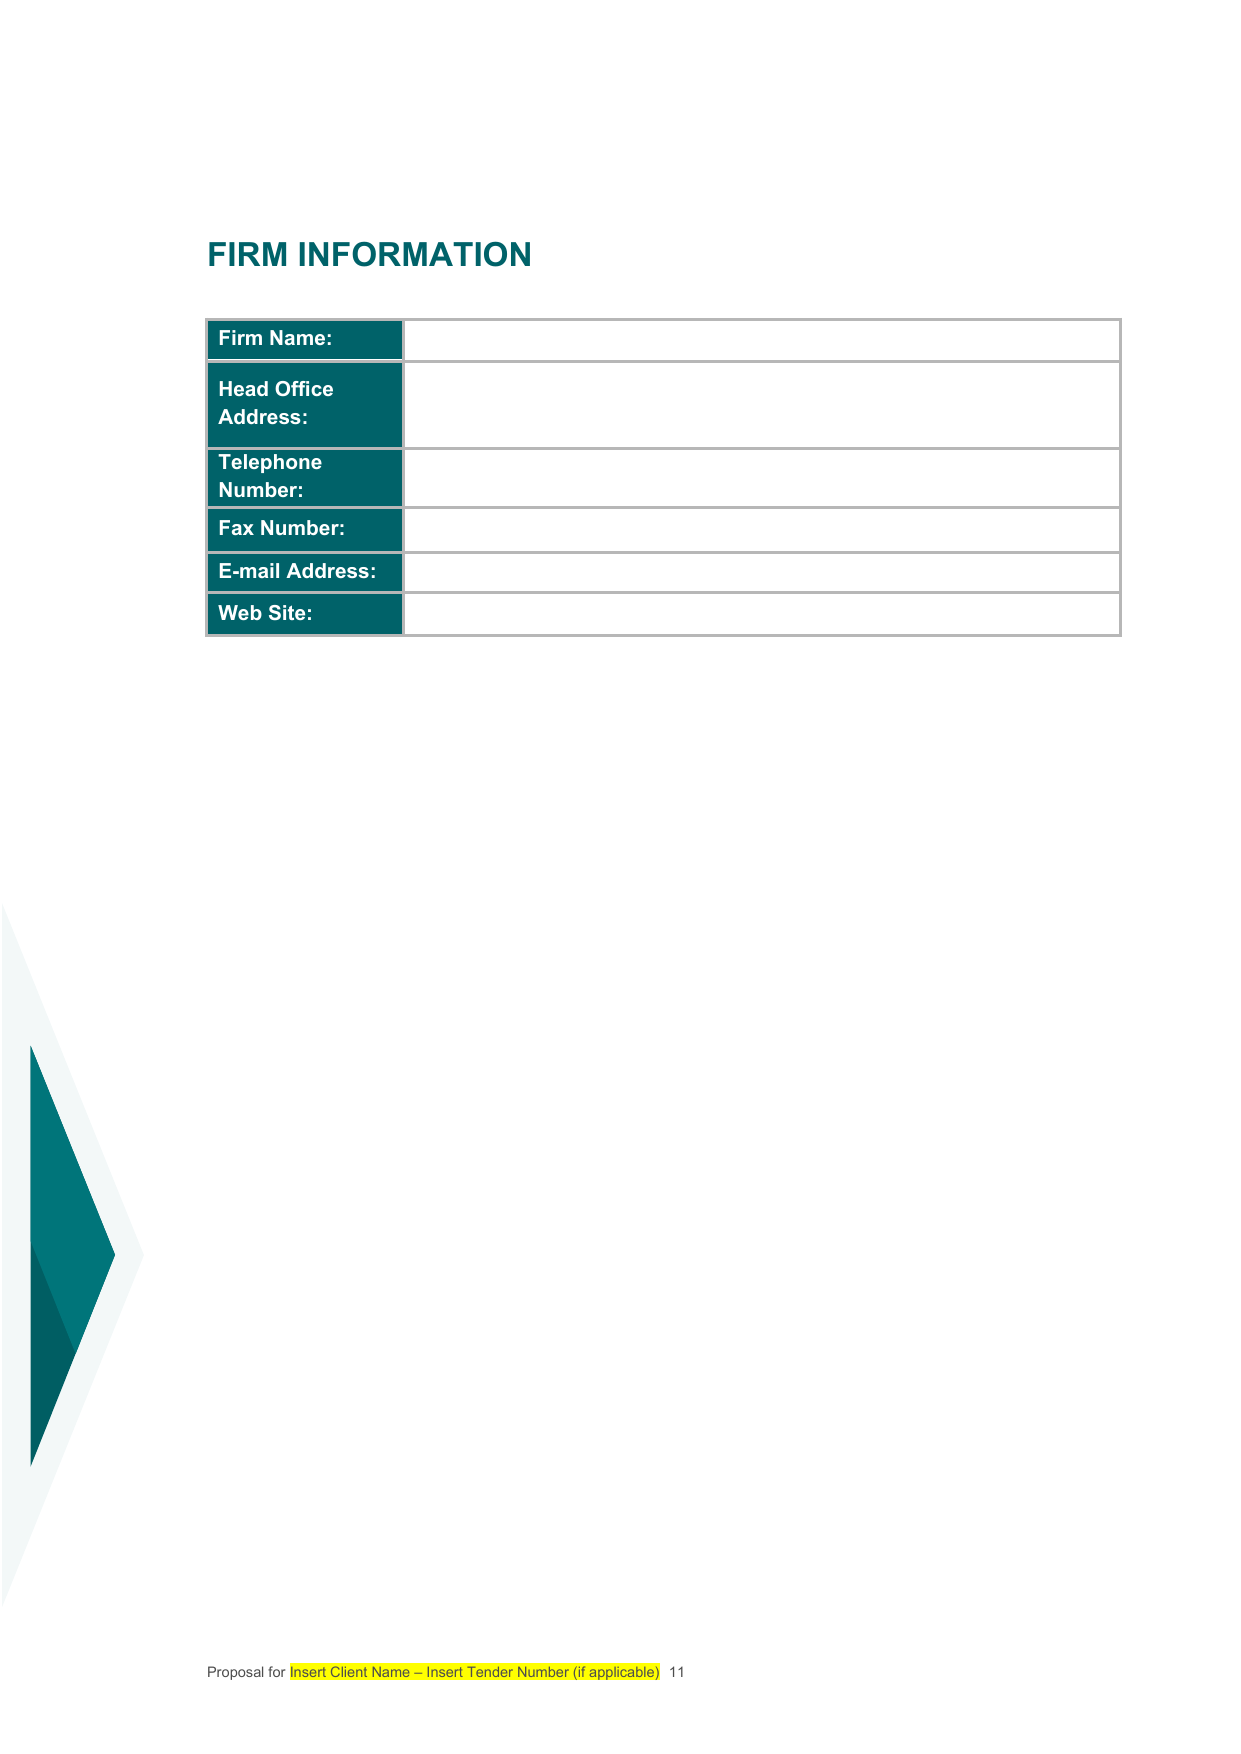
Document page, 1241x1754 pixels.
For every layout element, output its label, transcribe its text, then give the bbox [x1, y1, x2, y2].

table_cell [405, 554, 1119, 591]
table_cell Head Office Address: [208, 363, 402, 447]
table_cell [405, 450, 1119, 506]
table_cell Web Site: [208, 594, 402, 634]
table_cell E-mail Address: [208, 554, 402, 591]
table_header [405, 321, 1119, 359]
text FIRM INFORMATION [207, 235, 1122, 274]
table_header Firm Name: [208, 321, 402, 359]
table_cell [405, 363, 1119, 447]
table_cell [405, 509, 1119, 551]
table_cell Fax Number: [208, 509, 402, 551]
table_cell [405, 594, 1119, 634]
table_cell Telephone Number: [208, 450, 402, 506]
